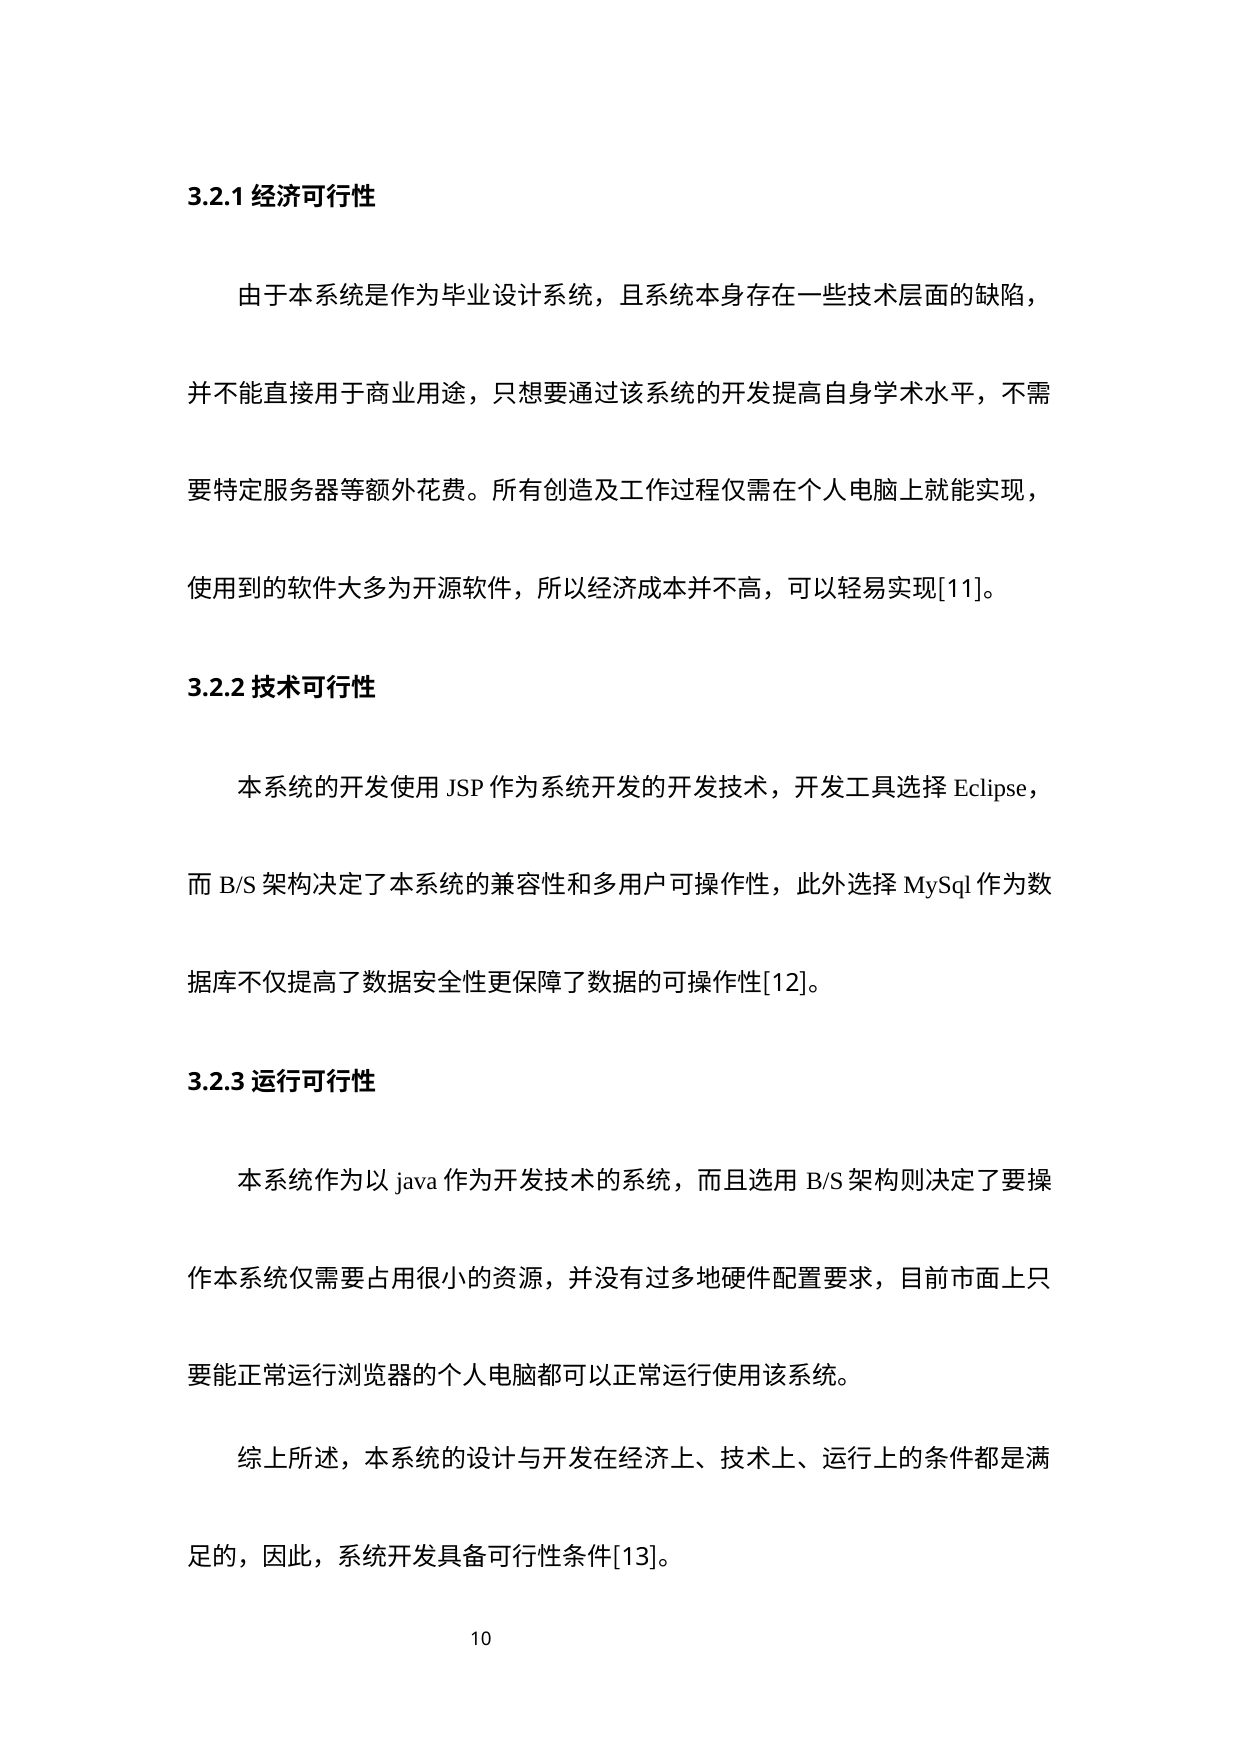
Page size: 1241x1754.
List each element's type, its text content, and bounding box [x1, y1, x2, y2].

subtitle 3.2.2 技术可行性 [187, 653, 1053, 718]
text 本系统的开发使用JSP作为系统开发的开发技术，开发工具选择 Eclipse，而 B/S架构决定了本系统的兼容性和多用户可操作性，此外选择MySql作为数据库不仅提高了数据安全性更保障了数据的可操作性[12]。 [187, 753, 1053, 1013]
text 综上所述，本系统的设计与开发在经济上、技术上、运行上的条件都是满足的，因此，系统开发具备可行性条件[13]。 [187, 1424, 1053, 1587]
subtitle 3.2.3 运行可行性 [187, 1047, 1053, 1112]
text 由于本系统是作为毕业设计系统，且系统本身存在一些技术层面的缺陷，并不能直接用于商业用途，只想要通过该系统的开发提高自身学术水平，不需要特定服务器等额外花费。所有创造及工作过程仅需在个人电脑上就能实现，使用到的软件大多为开源软件，所以经济成本并不高，可以轻易实现[11]。 [187, 261, 1053, 619]
subtitle 3.2.1 经济可行性 [187, 162, 1053, 227]
text 本系统作为以java作为开发技术的系统，而且选用 B/S架构则决定了要操作本系统仅需要占用很小的资源，并没有过多地硬件配置要求，目前市面上只要能正常运行浏览器的个人电脑都可以正常运行使用该系统。 [187, 1146, 1053, 1406]
